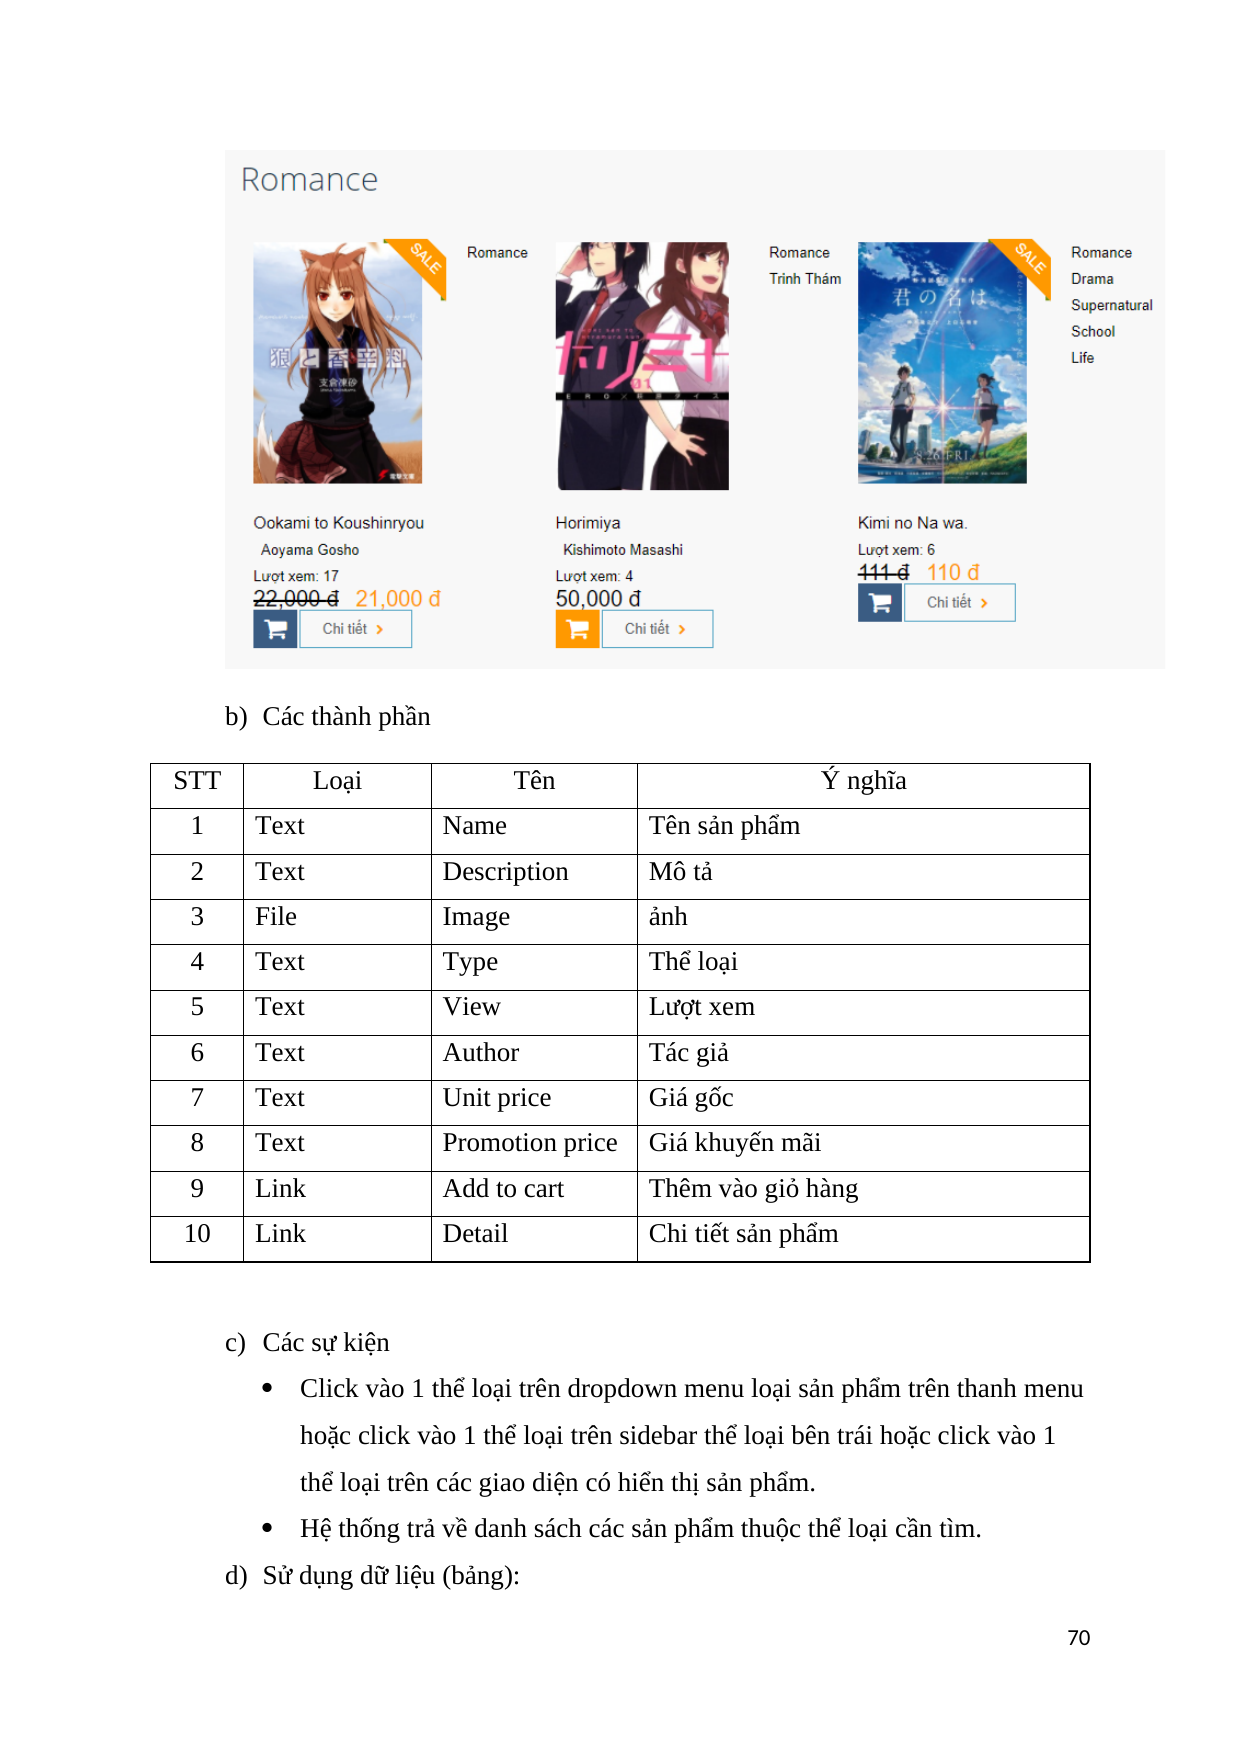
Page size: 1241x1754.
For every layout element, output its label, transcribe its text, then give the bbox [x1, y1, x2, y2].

table_cell Name [432, 809, 637, 853]
table_header Loại [244, 764, 431, 808]
table_cell Text [244, 855, 431, 899]
table_cell Text [244, 1126, 431, 1171]
table_cell Mô tả [638, 855, 1089, 899]
table_cell Link [244, 1172, 431, 1216]
table_cell Giá khuyến mãi [638, 1126, 1089, 1171]
table_cell 1 [151, 809, 243, 853]
table_cell 8 [151, 1126, 243, 1171]
table_cell Giá gốc [638, 1081, 1089, 1125]
table_cell Text [244, 945, 431, 989]
table_header Ý nghĩa [638, 764, 1089, 808]
picture [225, 150, 1166, 669]
table_cell 2 [151, 855, 243, 899]
list Click vào 1 thể loại trên dropdown menu loại sản phẩm trên thanh menu hoặc click vào 1 thể loại trên sidebar thể loại bên trái hoặc click vào 1 thể loại trên các giao diện có hiển thị sản phẩm. [262, 1372, 1090, 1497]
table_cell Image [432, 900, 637, 944]
table_cell 3 [151, 900, 243, 944]
table_cell View [432, 991, 637, 1035]
table_cell 5 [151, 991, 243, 1035]
table_cell Lượt xem [638, 991, 1089, 1035]
table_cell Link [244, 1217, 431, 1261]
table_cell Thể loại [638, 945, 1089, 989]
table_cell 6 [151, 1036, 243, 1080]
table_cell Tên sản phẩm [638, 809, 1089, 853]
table_cell Detail [432, 1217, 637, 1261]
table_cell Text [244, 1081, 431, 1125]
table_cell Promotion price [432, 1126, 637, 1171]
table_cell Text [244, 991, 431, 1035]
table_cell File [244, 900, 431, 944]
list Các sự kiện [225, 1326, 1090, 1357]
table_cell Author [432, 1036, 637, 1080]
list Sử dụng dữ liệu (bảng): [225, 1559, 1090, 1591]
list Hệ thống trả về danh sách các sản phẩm thuộc thể loại cần tìm. [262, 1512, 1090, 1544]
table_cell Type [432, 945, 637, 989]
table_cell 7 [151, 1081, 243, 1125]
list Các thành phần [225, 699, 1090, 731]
table_cell 10 [151, 1217, 243, 1261]
table_cell Text [244, 1036, 431, 1080]
table_header Tên [432, 764, 637, 808]
table_cell Unit price [432, 1081, 637, 1125]
table_cell 4 [151, 945, 243, 989]
table_cell 9 [151, 1172, 243, 1216]
table_cell Text [244, 809, 431, 853]
table_cell ảnh [638, 900, 1089, 944]
table_cell Add to cart [432, 1172, 637, 1216]
table_cell Chi tiết sản phẩm [638, 1217, 1089, 1261]
table_cell Description [432, 855, 637, 899]
table_header STT [151, 764, 243, 808]
table_cell Thêm vào giỏ hàng [638, 1172, 1089, 1216]
table_cell Tác giả [638, 1036, 1089, 1080]
